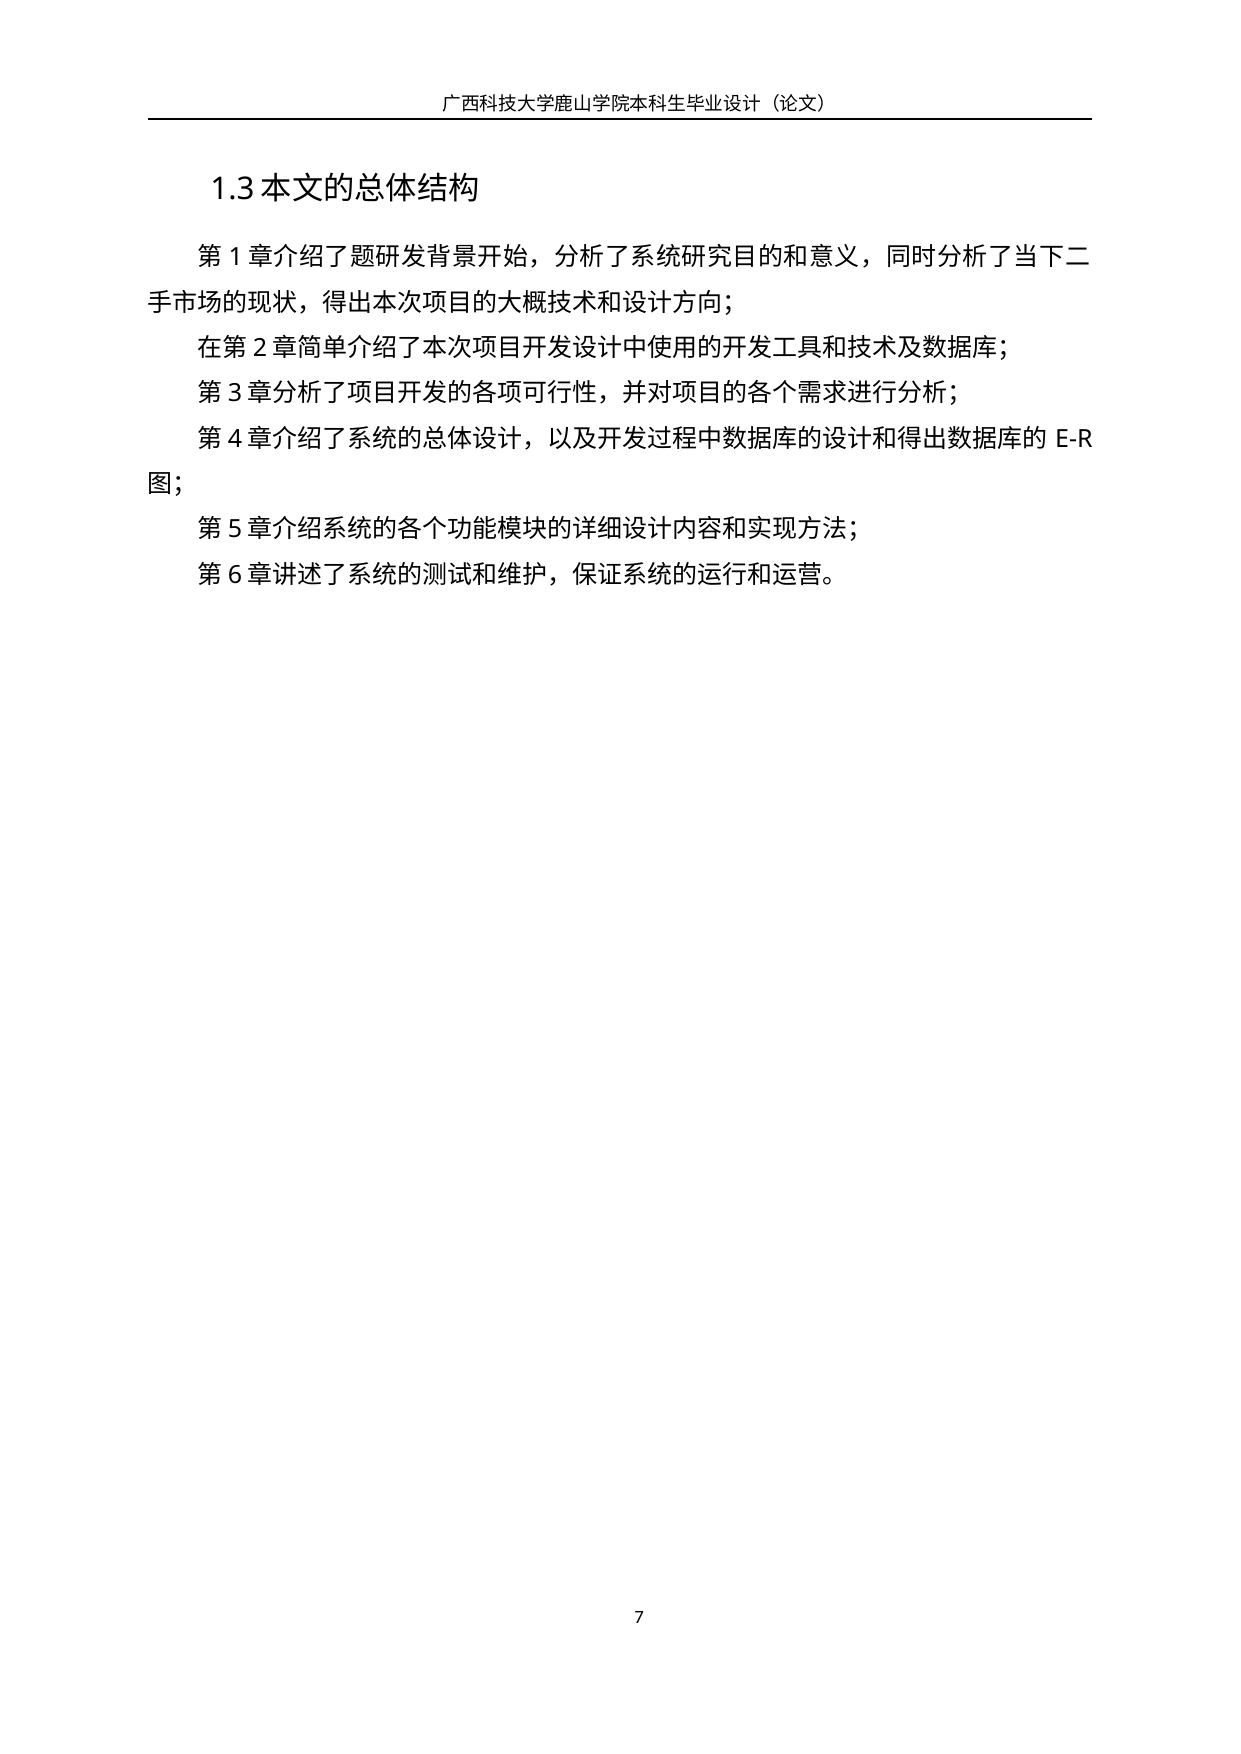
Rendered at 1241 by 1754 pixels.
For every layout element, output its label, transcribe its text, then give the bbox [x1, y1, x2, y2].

text 第5章介绍系统的各个功能模块的详细设计内容和实现方法； [148, 509, 1092, 545]
text 第4章介绍了系统的总体设计，以及开发过程中数据库的设计和得出数据库的E-R图； [148, 418, 1092, 500]
text 1.3本文的总体结构 [148, 163, 1092, 208]
text 在第2章简单介绍了本次项目开发设计中使用的开发工具和技术及数据库； [148, 327, 1092, 364]
text 第6章讲述了系统的测试和维护，保证系统的运行和运营。 [148, 554, 1092, 590]
text 第3章分析了项目开发的各项可行性，并对项目的各个需求进行分析； [148, 373, 1092, 409]
text 第1章介绍了题研发背景开始，分析了系统研究目的和意义，同时分析了当下二手市场的现状，得出本次项目的大概技术和设计方向； [148, 237, 1092, 318]
